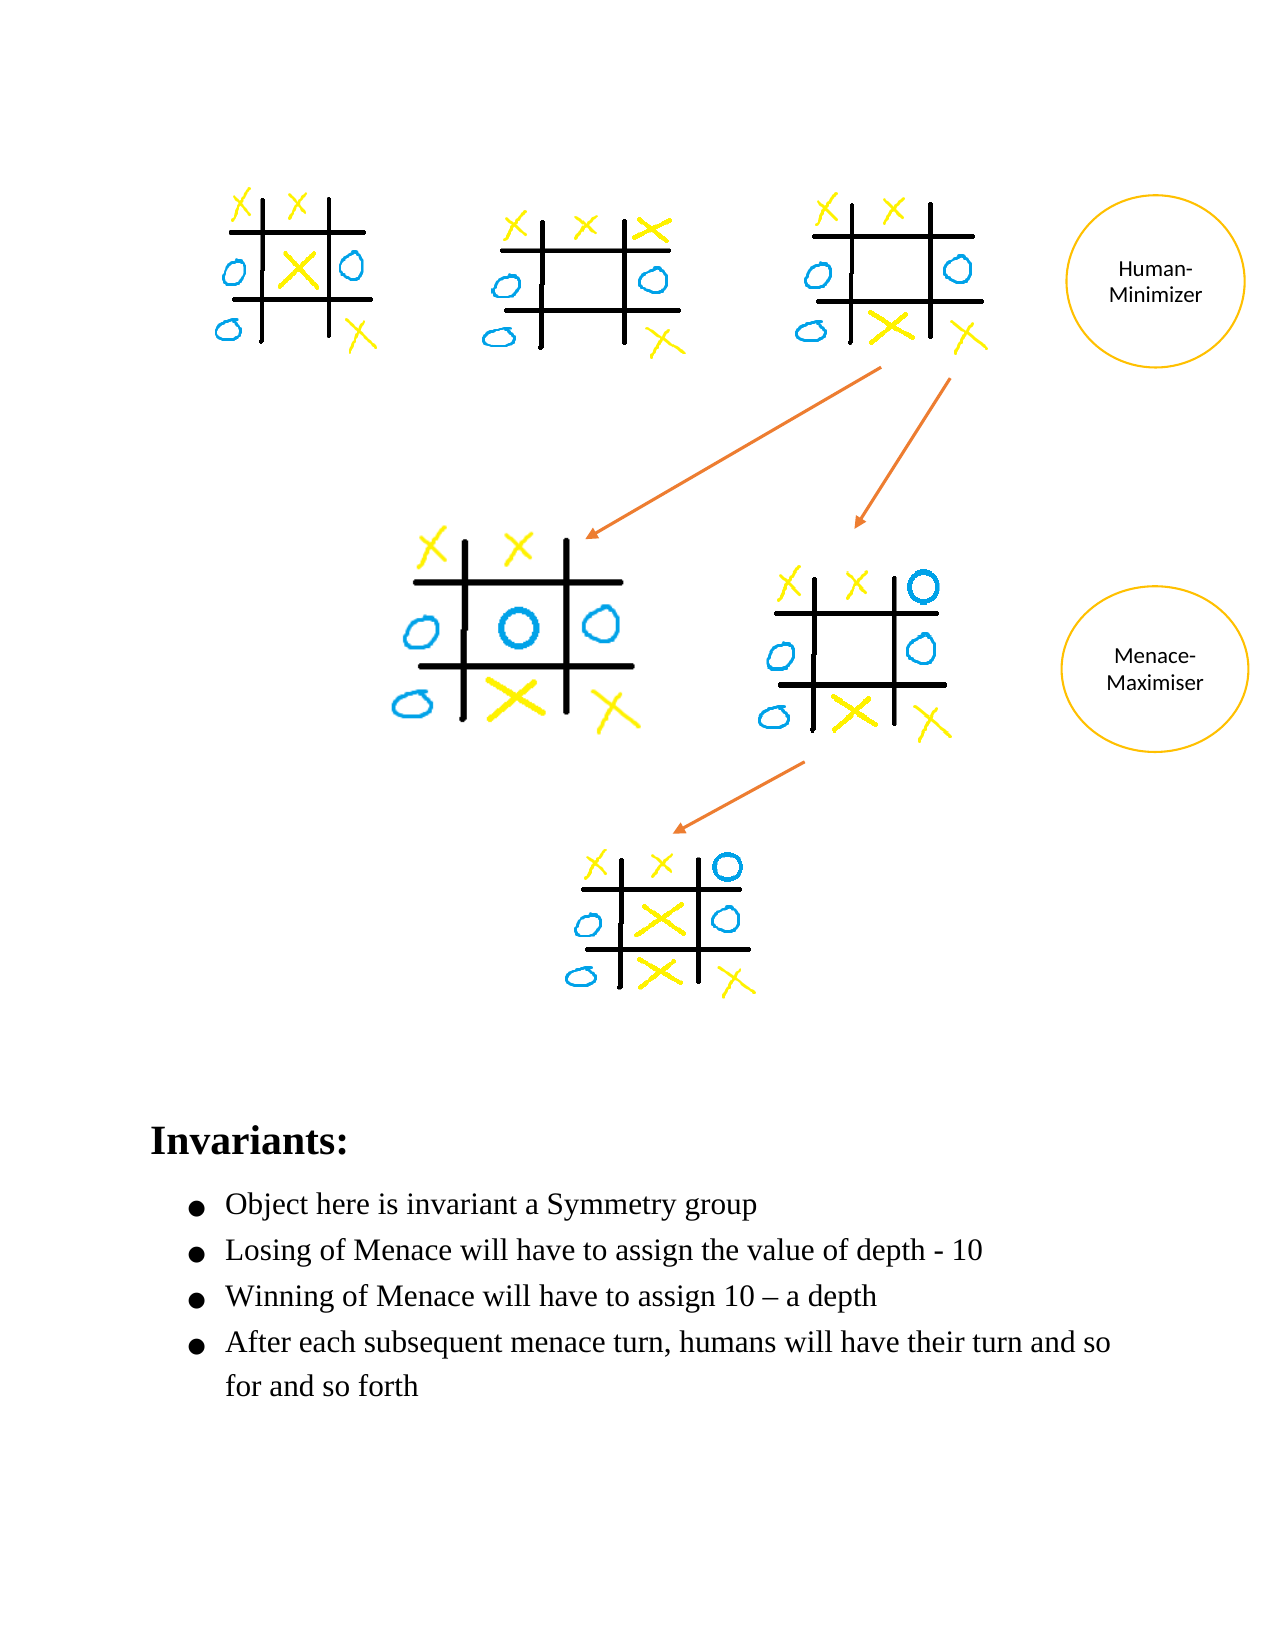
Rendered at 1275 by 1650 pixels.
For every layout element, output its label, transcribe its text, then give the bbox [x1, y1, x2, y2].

picture [293, 478, 983, 796]
list Winning of Menace will have to assign 10 – a depth [187, 1276, 1125, 1319]
picture [150, 150, 1019, 402]
list Object here is invariant a Symmetry group [187, 1184, 1125, 1227]
picture [489, 814, 786, 1042]
list After each subsequent menace turn, humans will have their turn and so for and so forth [187, 1322, 1125, 1403]
text Invariants: [150, 1116, 1125, 1163]
list Losing of Menace will have to assign the value of depth - 10 [187, 1230, 1125, 1273]
